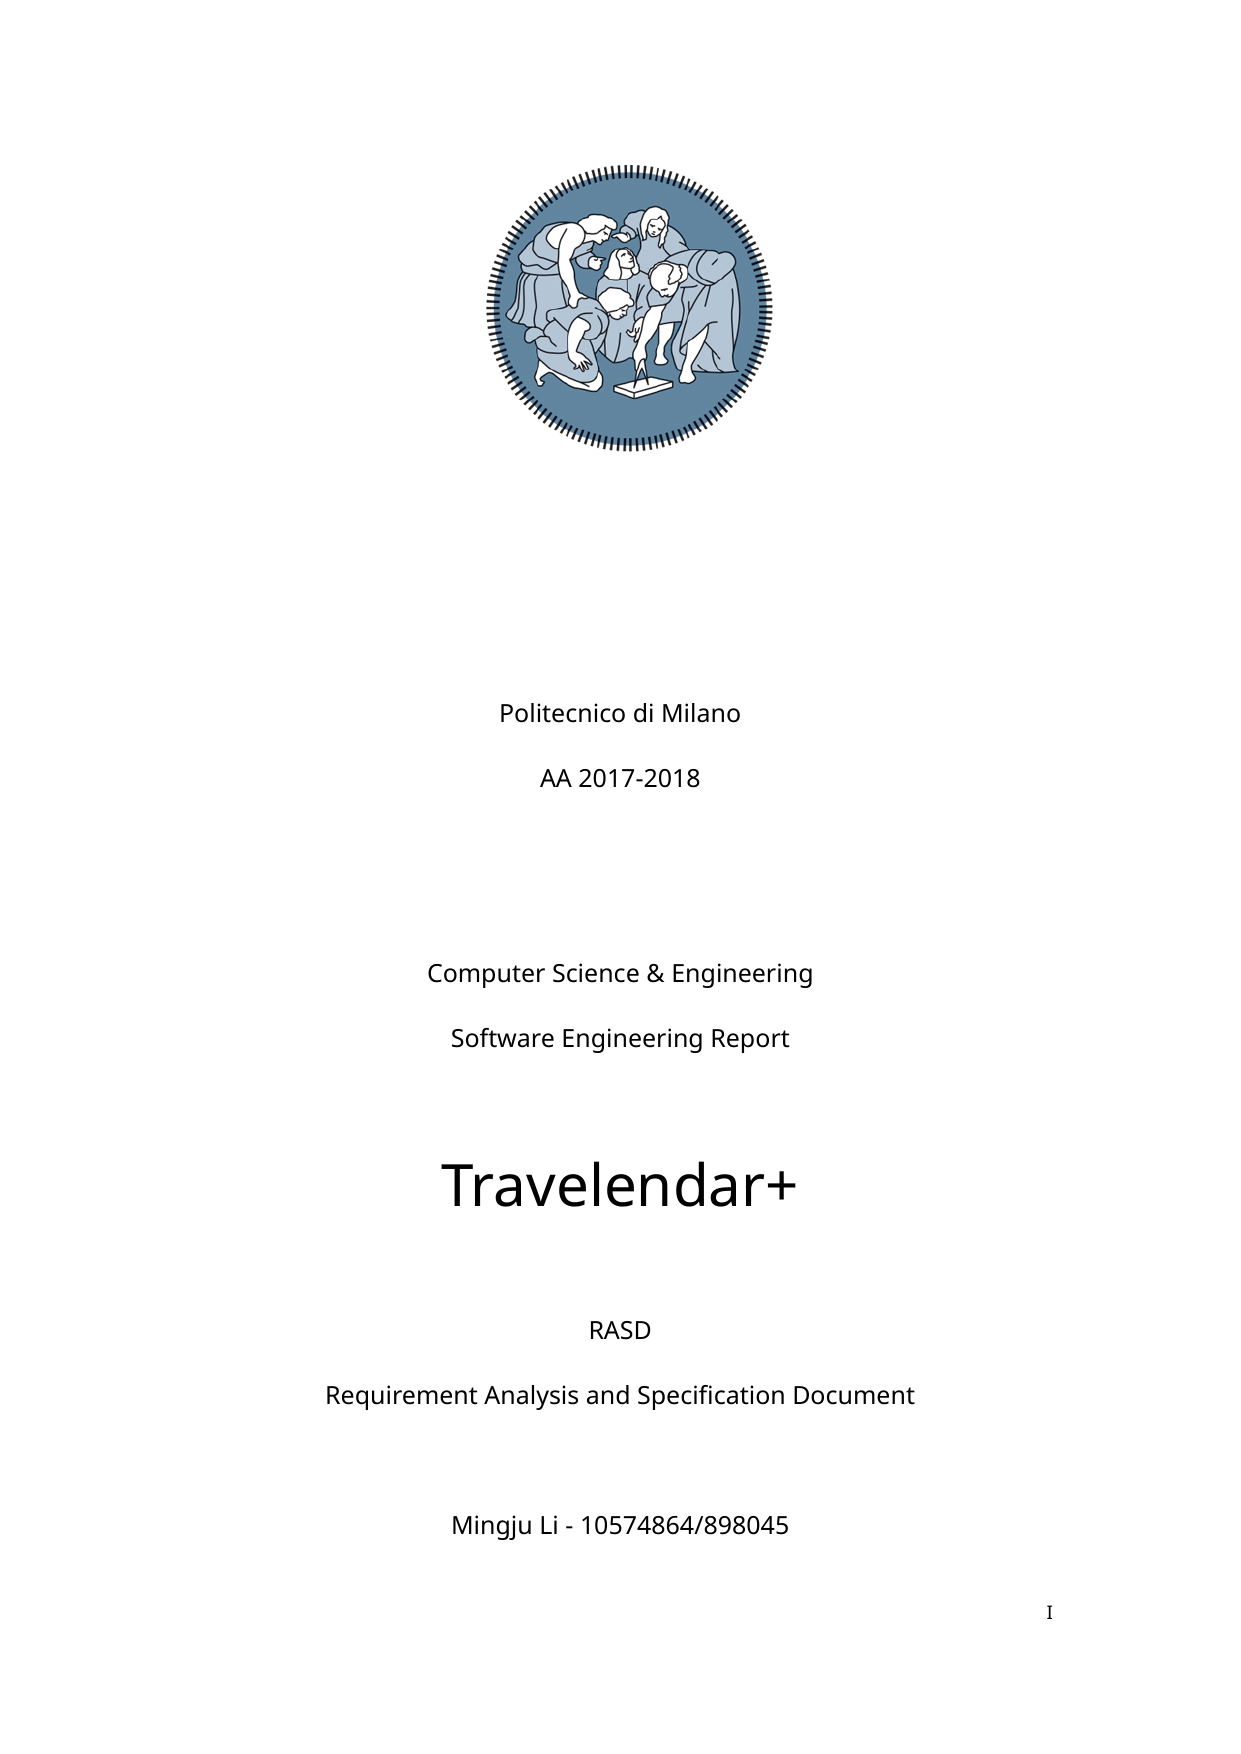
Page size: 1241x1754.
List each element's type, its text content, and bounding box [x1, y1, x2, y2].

text Travelendar+ [187, 1135, 1053, 1232]
text AA 2017-2018 [187, 745, 1053, 810]
text Mingju Li - 10574864/898045 [187, 1492, 1053, 1557]
text Software Engineering Report [187, 1005, 1053, 1070]
picture [477, 160, 778, 460]
text Politecnico di Milano [187, 680, 1053, 745]
text RASD [187, 1297, 1053, 1362]
text Computer Science & Engineering [187, 940, 1053, 1005]
text Requirement Analysis and Specification Document [187, 1362, 1053, 1427]
